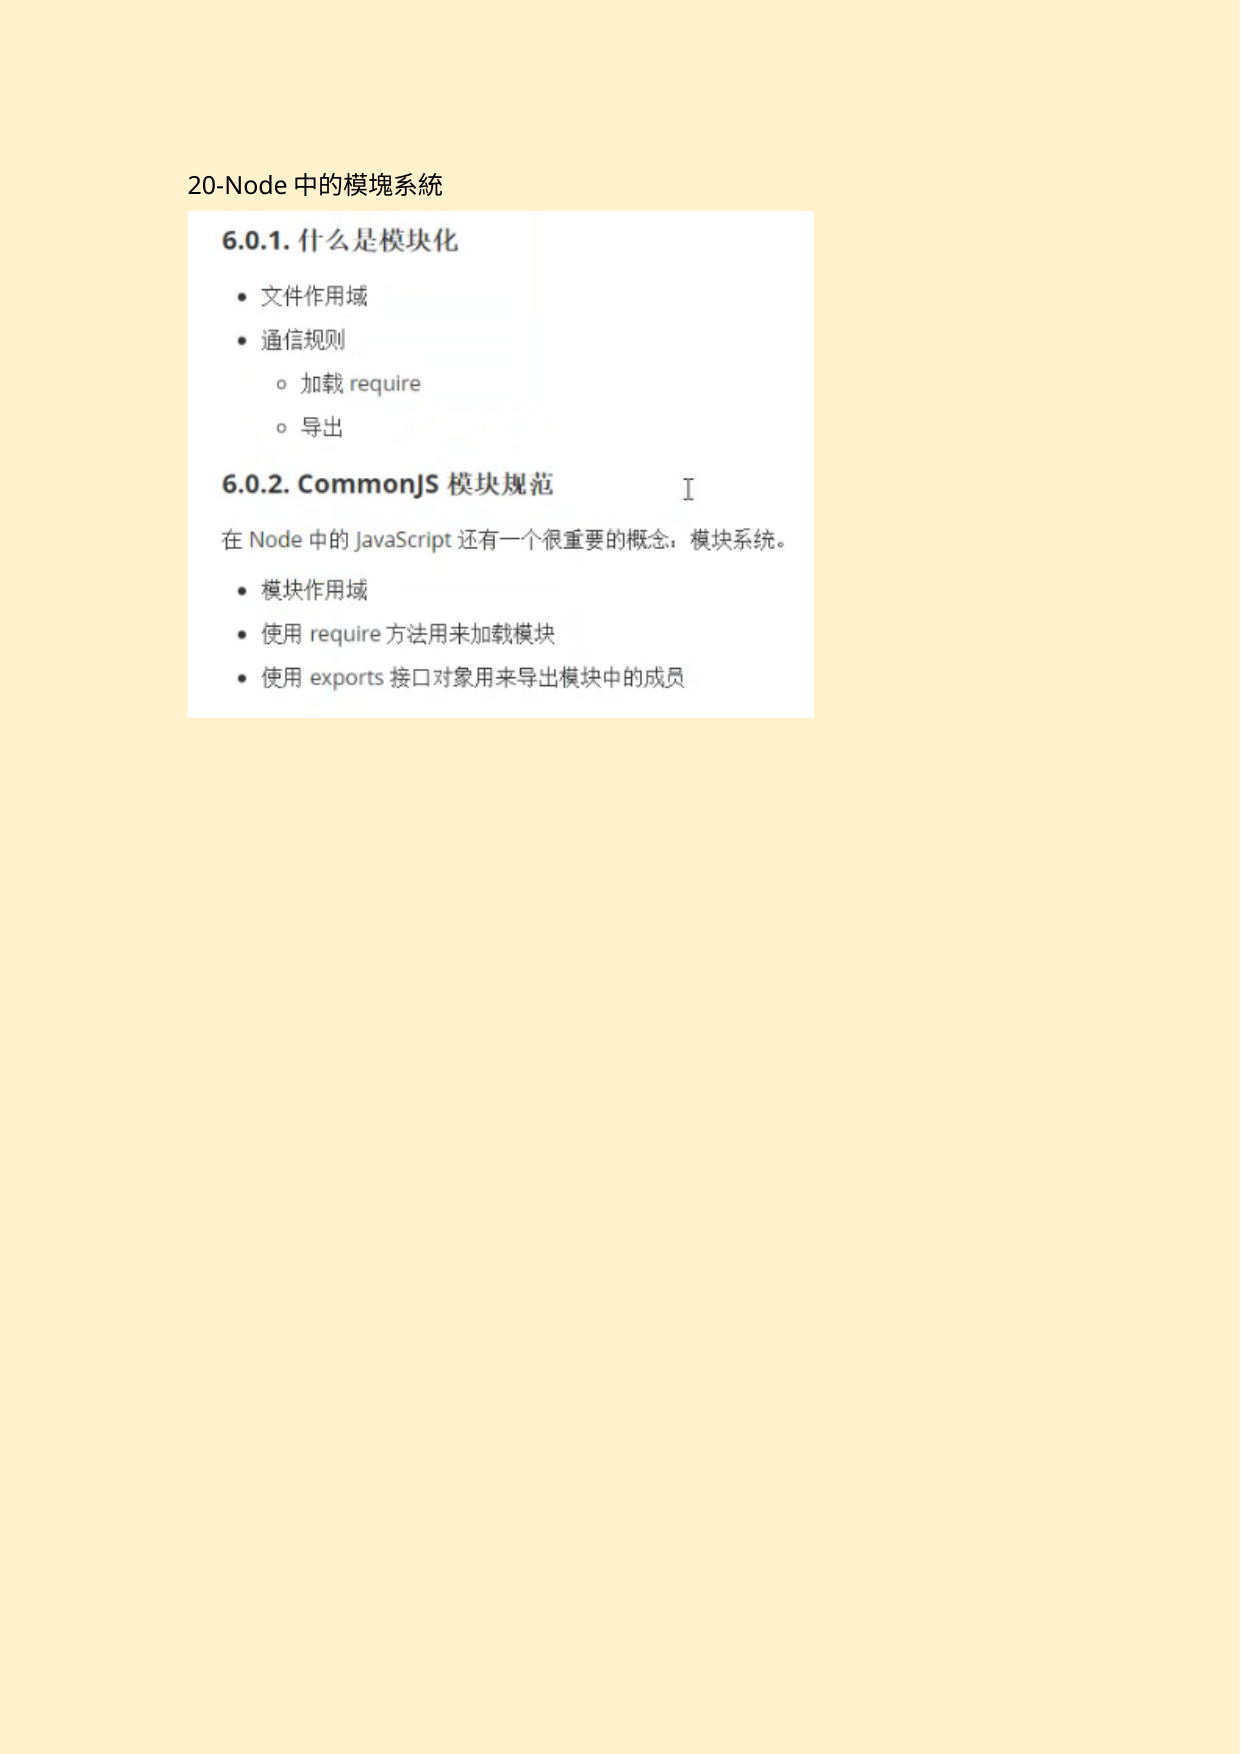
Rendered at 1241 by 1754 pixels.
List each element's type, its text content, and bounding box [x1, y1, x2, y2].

text 20-Node中的模塊系統 [187, 164, 1053, 202]
picture [187, 211, 814, 718]
